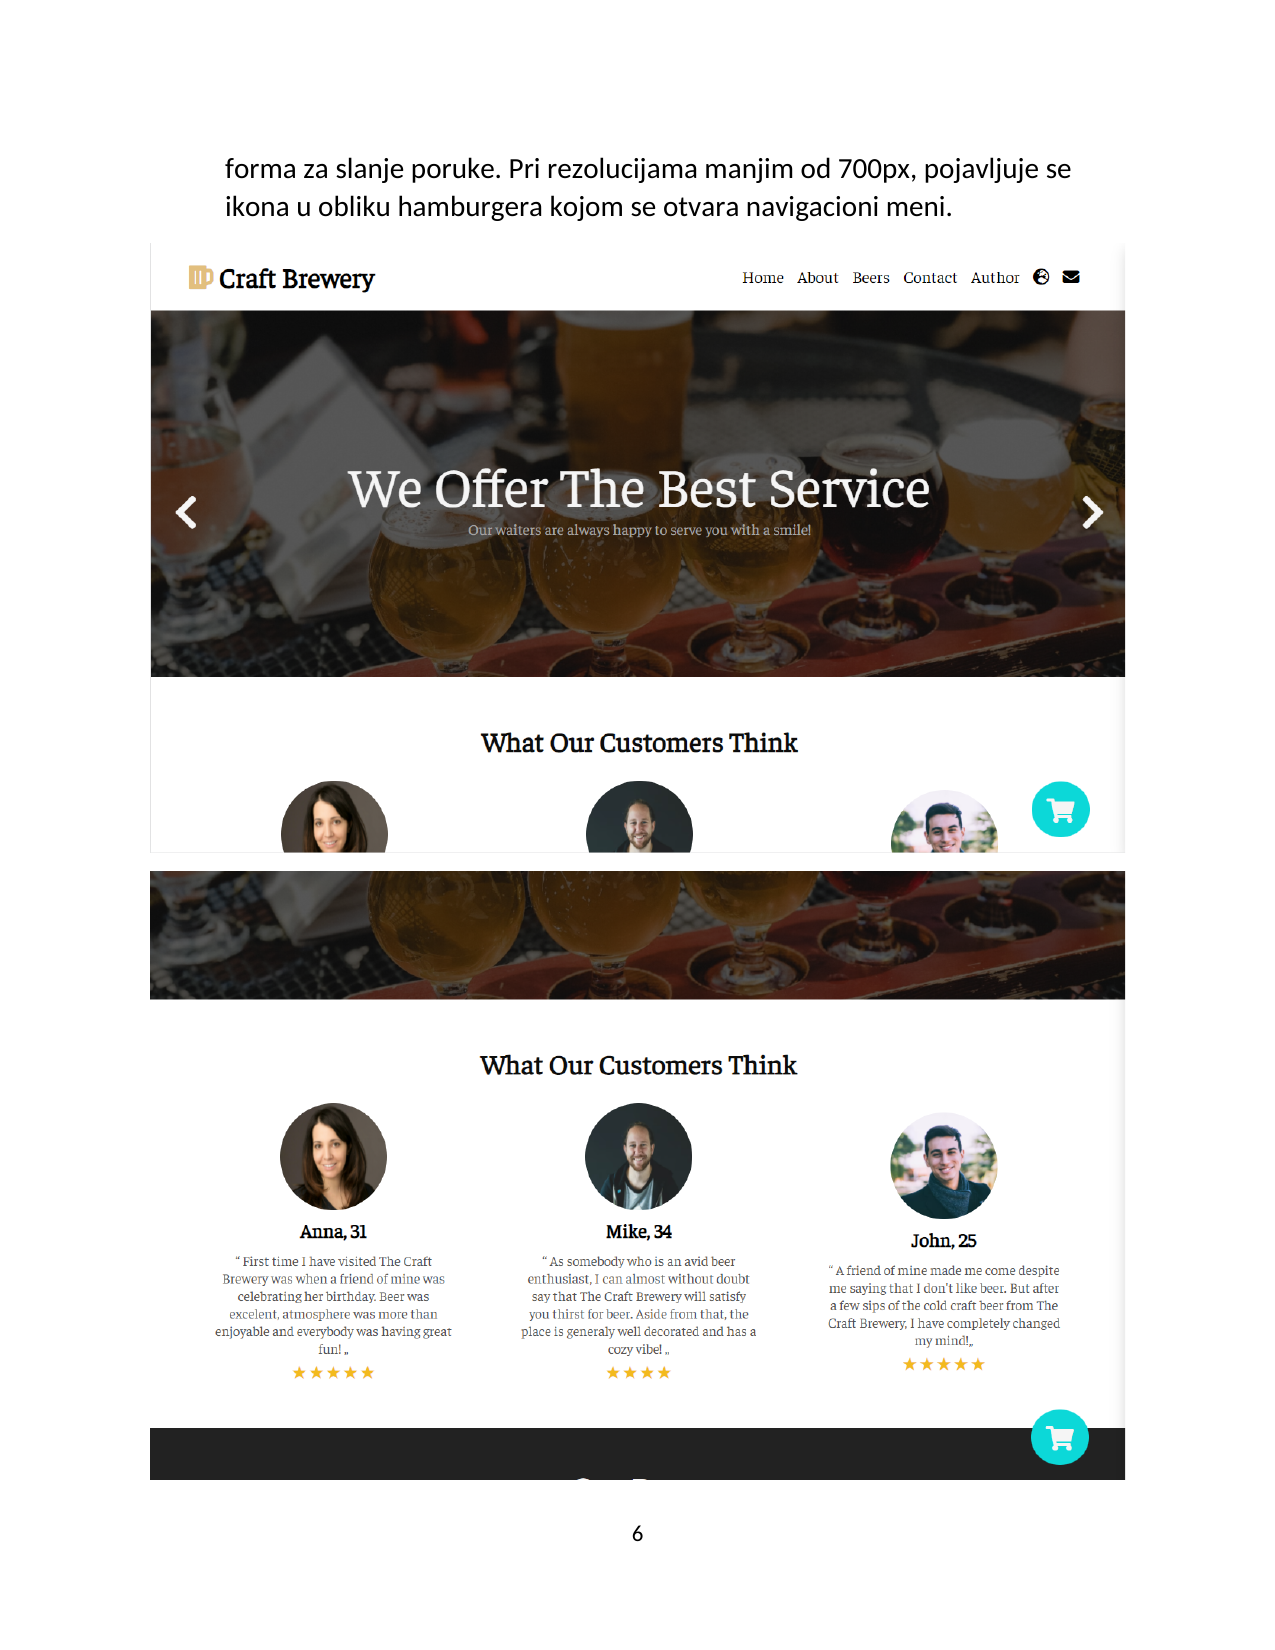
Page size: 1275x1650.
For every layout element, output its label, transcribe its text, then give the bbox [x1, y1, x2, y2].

picture [150, 871, 1125, 1480]
picture [150, 243, 1125, 853]
text forma za slanje poruke. Pri rezolucijama manjim od 700px, pojavljuje se ikona u obliku hamburgera kojom se otvara navigacioni meni. [225, 150, 1125, 224]
